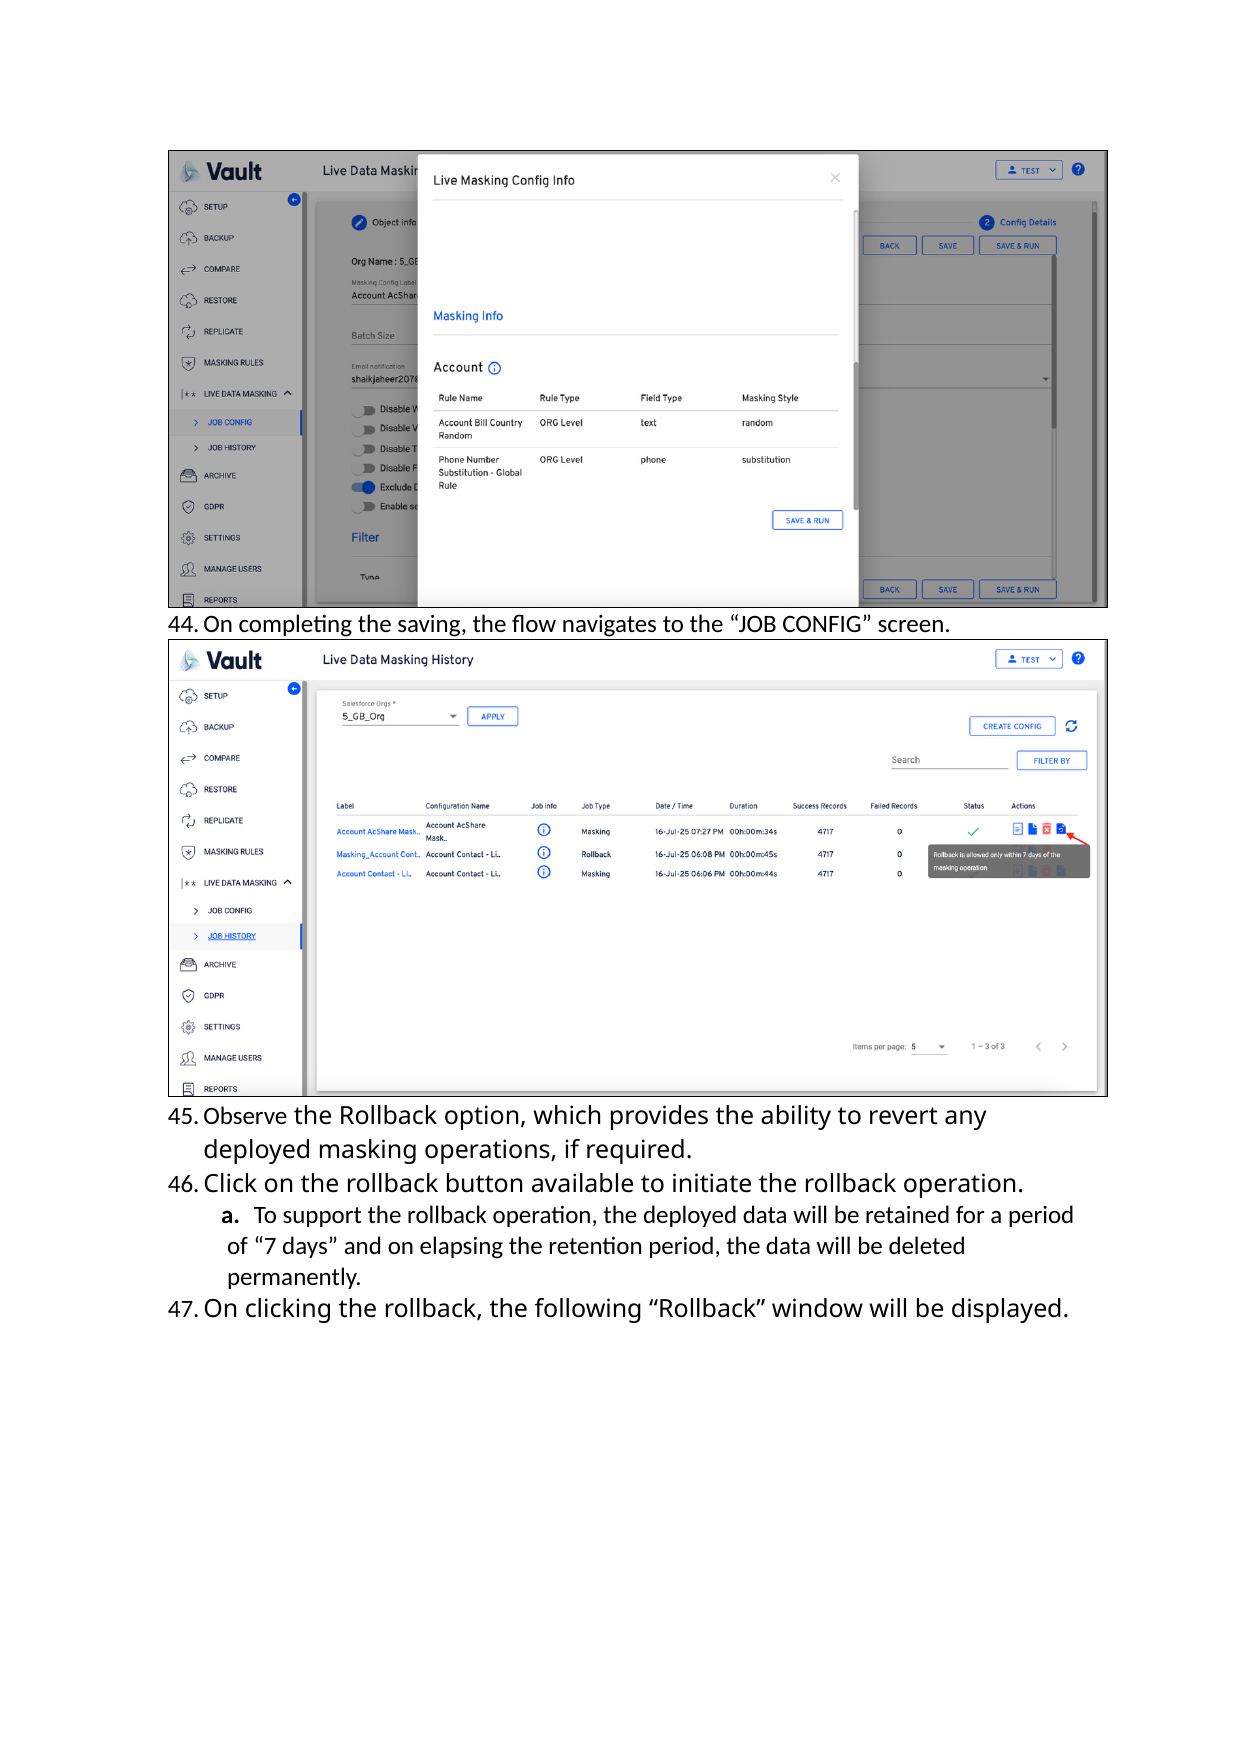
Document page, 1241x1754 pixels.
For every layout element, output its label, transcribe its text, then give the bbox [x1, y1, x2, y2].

list To support the rollback operation, the deployed data will be retained for a period of “7 days” and on elapsing the retention period, the data will be deleted permanently. [221, 1199, 1090, 1291]
picture [169, 151, 1107, 607]
picture [169, 640, 1107, 1096]
list On clicking the rollback, the following “Rollback” window will be displayed. [168, 1291, 1090, 1325]
list On completing the saving, the flow navigates to the “JOB CONFIG” screen. [168, 608, 1090, 639]
list Observe the Rollback option, which provides the ability to revert any deployed masking operations, if required. [168, 1097, 1090, 1166]
list Click on the rollback button available to initiate the rollback operation. [168, 1166, 1090, 1199]
